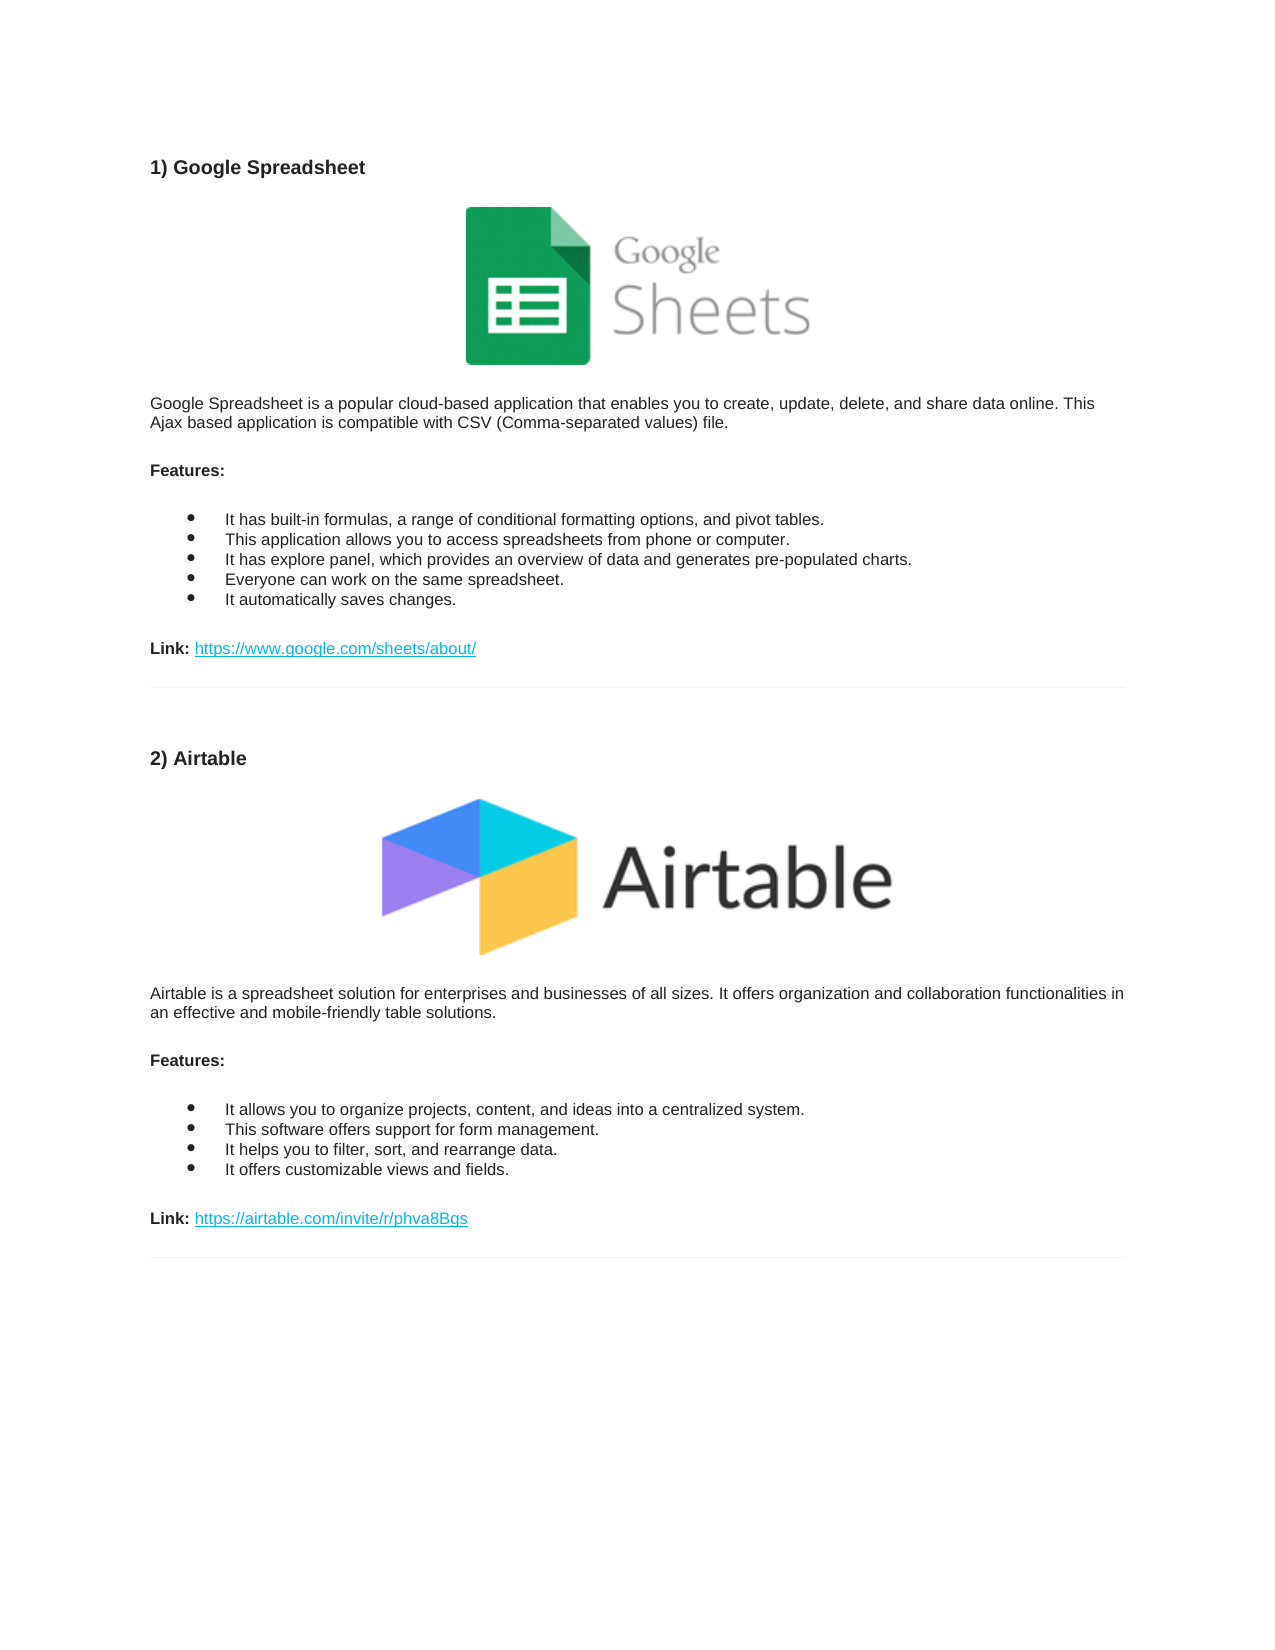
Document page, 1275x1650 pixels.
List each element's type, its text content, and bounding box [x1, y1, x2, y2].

picture [381, 798, 894, 955]
text Google Spreadsheet is a popular cloud-based application that enables you to create, update, delete, and share data online. This Ajax based application is compatible with CSV (Comma-separated values) file. [150, 393, 1125, 432]
list It has explore panel, which provides an overview of data and generates pre-populated charts. [187, 549, 1125, 569]
list It has built-in formulas, a range of conditional formatting options, and pivot tables. [187, 509, 1125, 529]
list This application allows you to access spreadsheets from phone or computer. [187, 529, 1125, 549]
text Features: [150, 461, 1125, 480]
list Everyone can work on the same spreadsheet. [187, 569, 1125, 590]
list This software offers support for form management. [187, 1120, 1125, 1140]
list It allows you to organize projects, content, and ideas into a centralized system. [187, 1099, 1125, 1120]
picture [465, 207, 810, 365]
list It automatically saves changes. [187, 590, 1125, 610]
text Features: [150, 1051, 1125, 1070]
list It helps you to filter, sort, and rearrange data. [187, 1140, 1125, 1160]
text Link: https://airtable.com/invite/r/phva8Bgs [150, 1209, 1125, 1228]
text Airtable is a spreadsheet solution for enterprises and businesses of all sizes. It offers organization and collaboration functionalities in an effective and mobile-friendly table solutions. [150, 984, 1125, 1022]
picture [404, 1212, 410, 1224]
subtitle 2) Airtable [150, 740, 1125, 769]
text Link: https://www.google.com/sheets/about/ [150, 639, 1125, 658]
subtitle 1) Google Spreadsheet [150, 150, 1125, 179]
list It offers customizable views and fields. [187, 1160, 1125, 1180]
